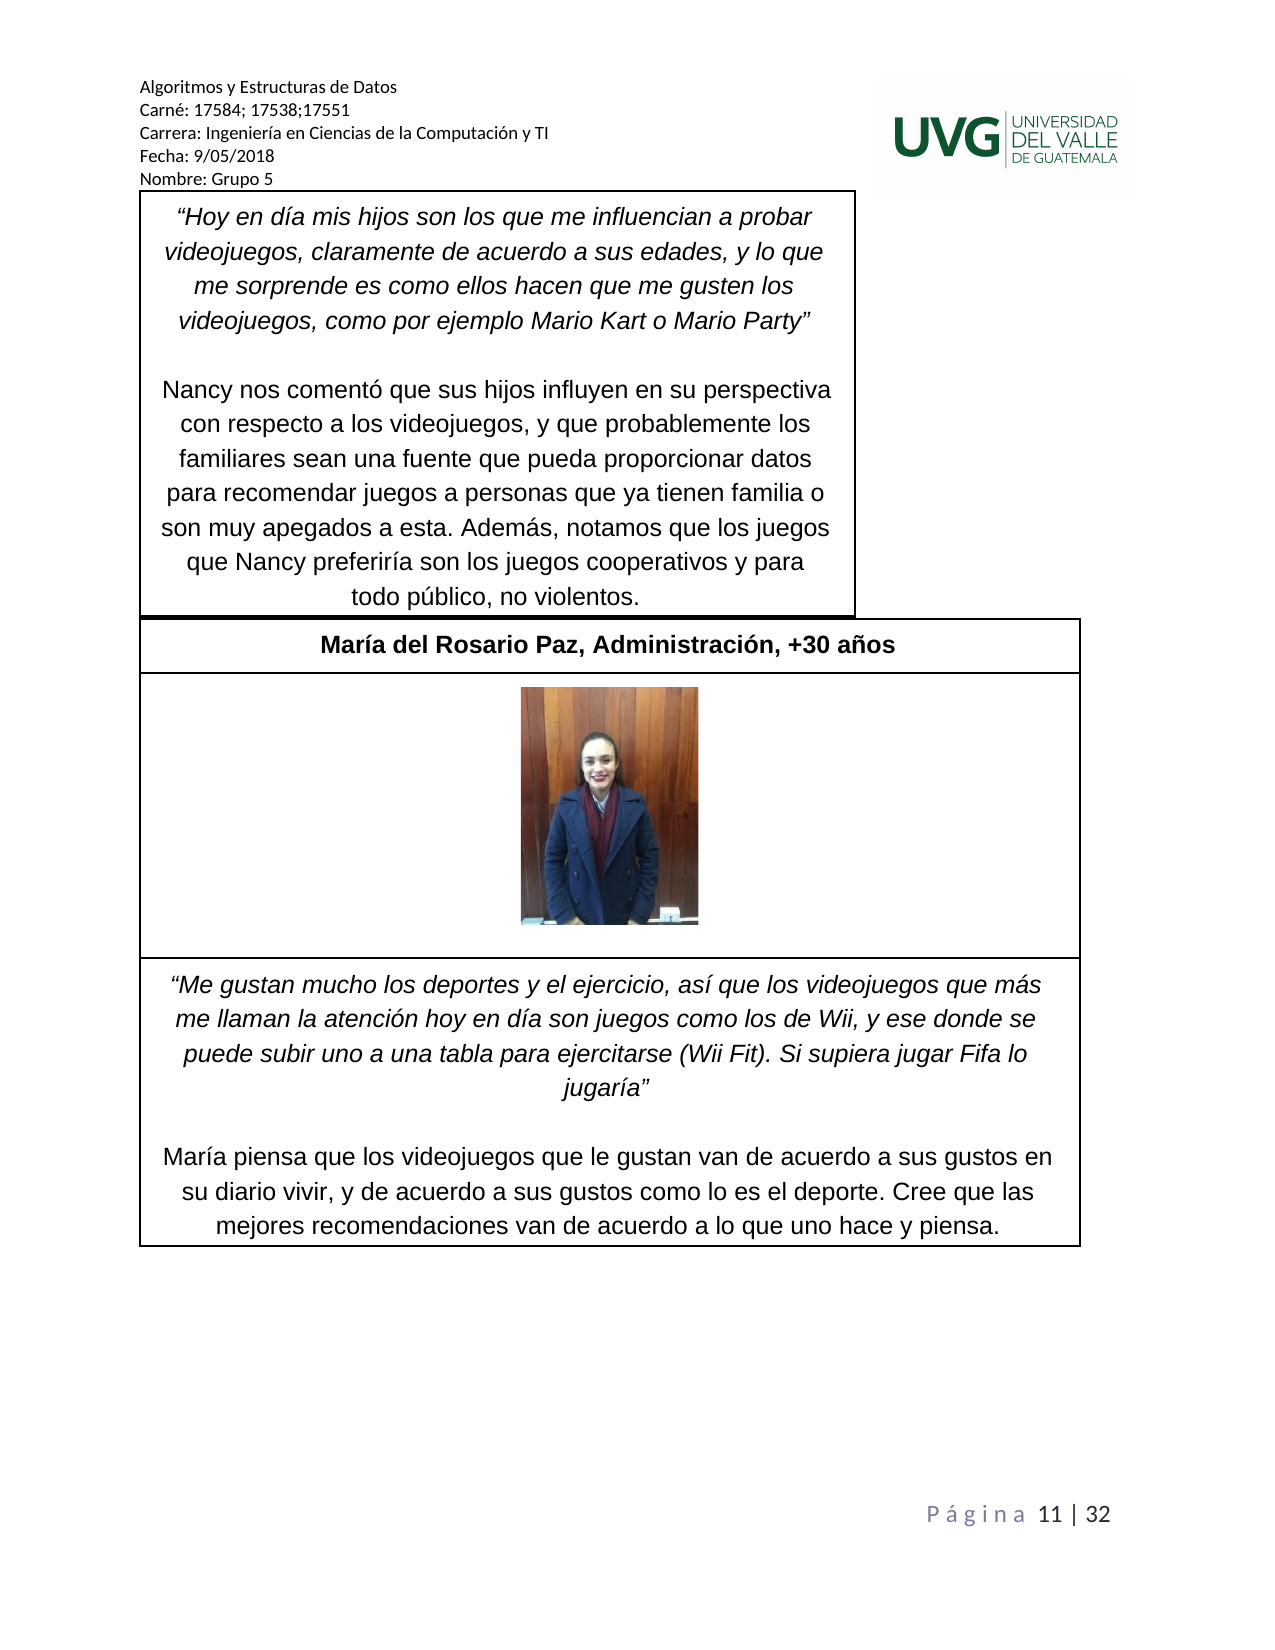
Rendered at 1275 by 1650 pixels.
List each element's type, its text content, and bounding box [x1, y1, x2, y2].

table_cell “Hoy en día mis hijos son los que me influencian a probar videojuegos, claramente de acuerdo a sus edades, y lo que me sorprende es como ellos hacen que me gusten los videojuegos, como por ejemplo Mario Kart o Mario Party” Nancy nos comentó que sus hijos influyen en su perspectiva con respecto a los videojuegos, y que probablemente los familiares sean una fuente que pueda proporcionar datos para recomendar juegos a personas que ya tienen familia o son muy apegados a esta. Además, notamos que los juegos que Nancy preferiría son los juegos cooperativos y para todo público, no violentos. [141, 192, 854, 615]
table_header María del Rosario Paz, Administración, +30 años [141, 620, 1079, 672]
picture [874, 77, 1134, 200]
table_cell [141, 674, 1079, 957]
table_cell “Me gustan mucho los deportes y el ejercicio, así que los videojuegos que más me llaman la atención hoy en día son juegos como los de Wii, y ese donde se puede subir uno a una tabla para ejercitarse (Wii Fit). Si supiera jugar Fifa lo jugaría” María piensa que los videojuegos que le gustan van de acuerdo a sus gustos en su diario vivir, y de acuerdo a sus gustos como lo es el deporte. Cree que las mejores recomendaciones van de acuerdo a lo que uno hace y piensa. [141, 959, 1079, 1245]
picture [520, 687, 699, 925]
